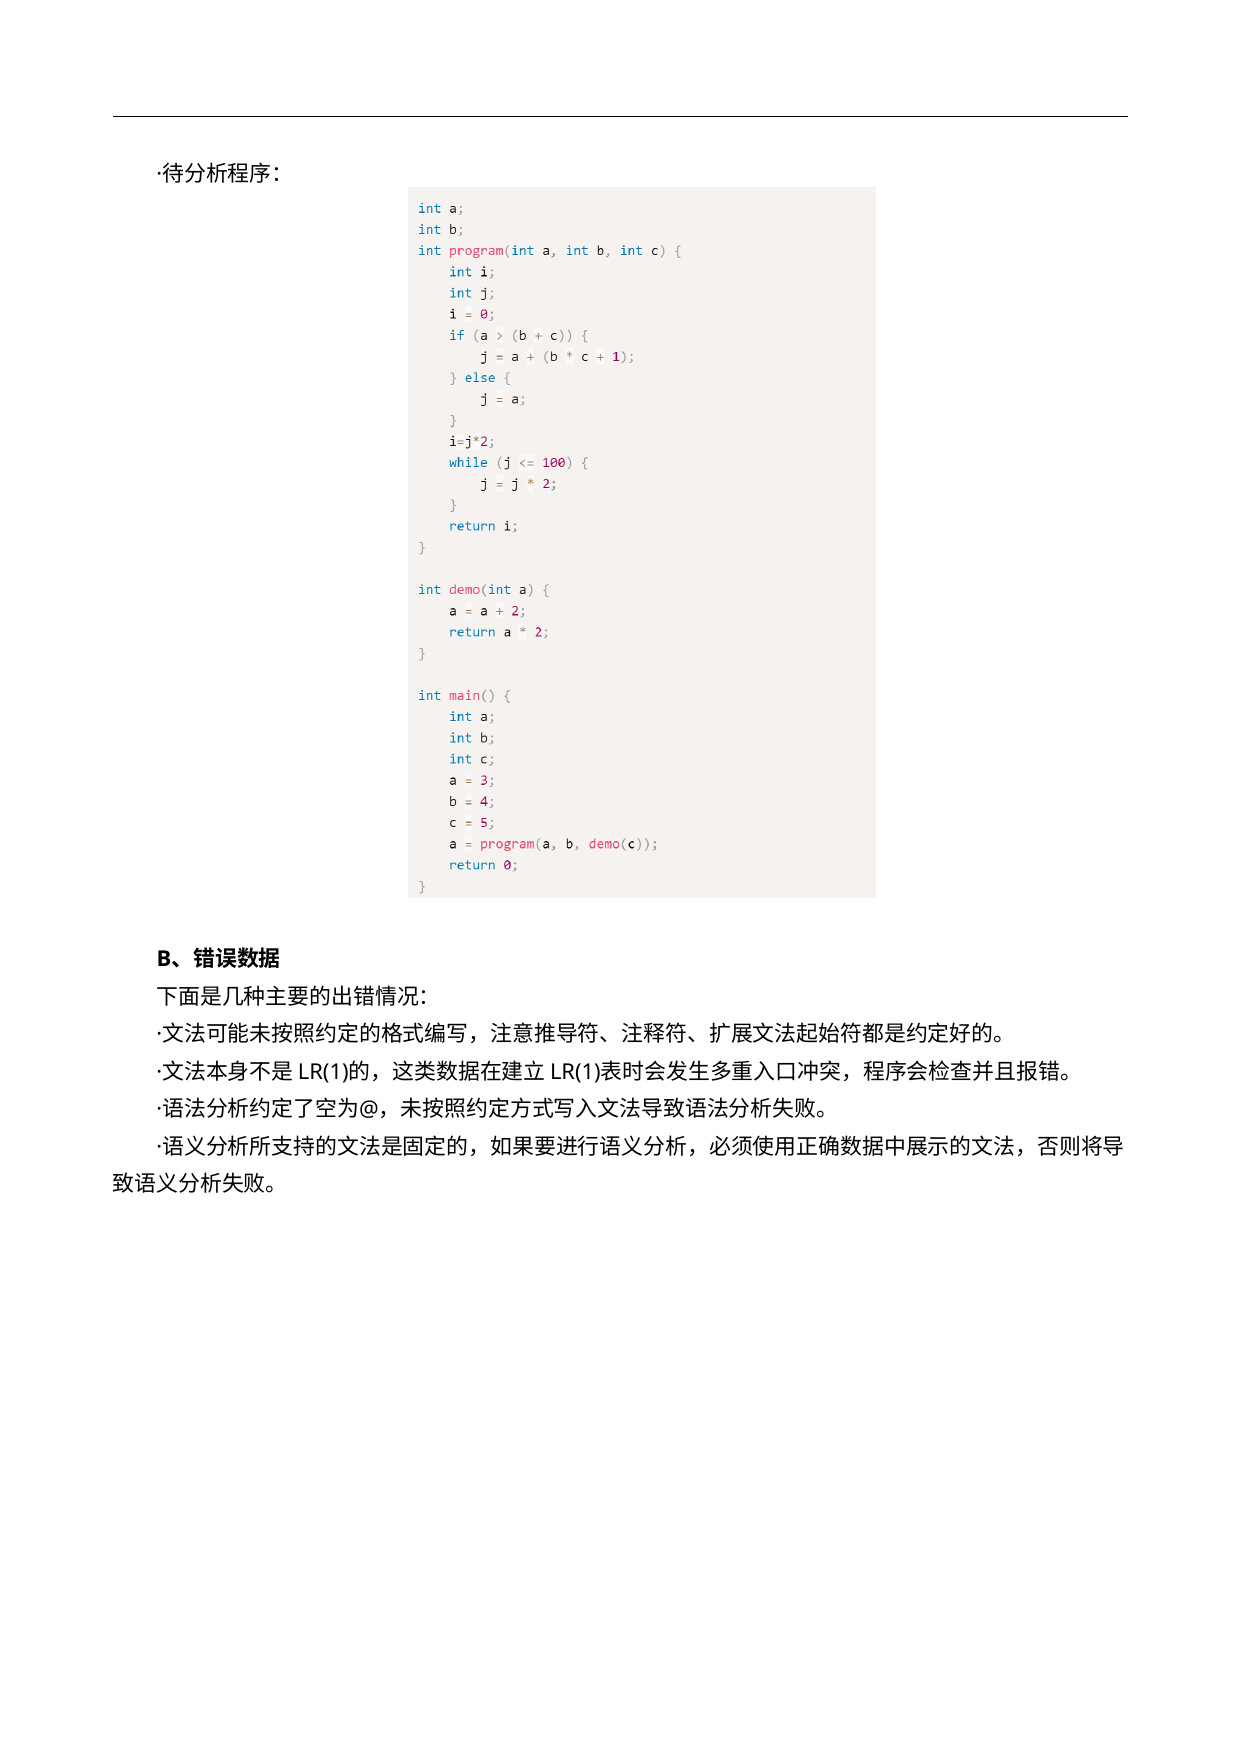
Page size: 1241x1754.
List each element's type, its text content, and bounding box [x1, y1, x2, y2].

text ·文法可能未按照约定的格式编写，注意推导符、注释符、扩展文法起始符都是约定好的。 [112, 1010, 1128, 1048]
text ·文法本身不是LR(1)的，这类数据在建立LR(1)表时会发生多重入口冲突，程序会检查并且报错。 [112, 1048, 1128, 1085]
picture [408, 187, 876, 898]
text 下面是几种主要的出错情况： [112, 973, 1128, 1010]
text ·语法分析约定了空为@，未按照约定方式写入文法导致语法分析失败。 [112, 1085, 1128, 1123]
text ·语义分析所支持的文法是固定的，如果要进行语义分析，必须使用正确数据中展示的文法，否则将导致语义分析失败。 [112, 1123, 1128, 1198]
text B、错误数据 [112, 935, 1128, 973]
text ·待分析程序： [112, 150, 1128, 187]
